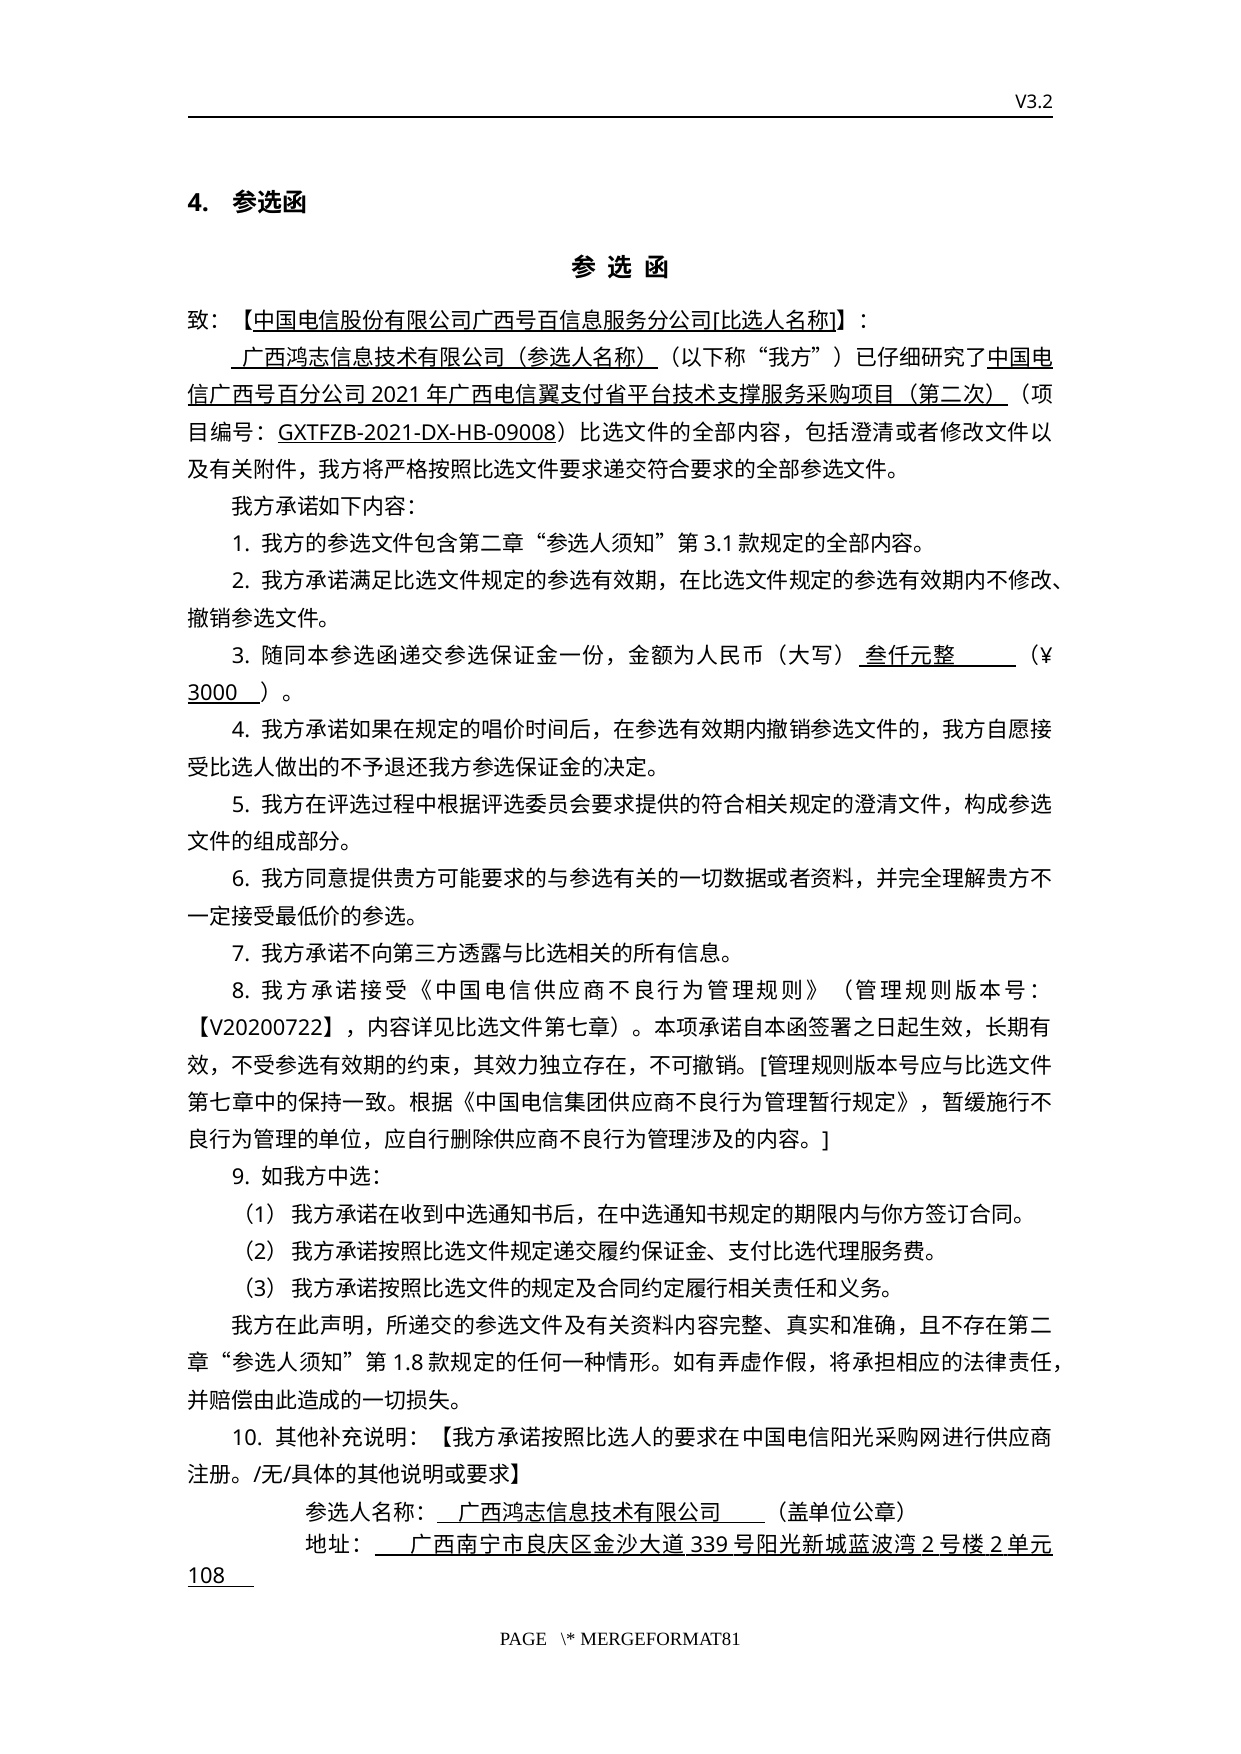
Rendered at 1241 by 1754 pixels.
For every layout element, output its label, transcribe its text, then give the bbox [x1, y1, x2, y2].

text 我方在此声明，所递交的参选文件及有关资料内容完整、真实和准确，且不存在第二章“参选人须知”第1.8款规定的任何一种情形。如有弄虚作假，将承担相应的法律责任，并赔偿由此造成的一切损失。 [187, 1308, 1053, 1415]
list 我方承诺接受《中国电信供应商不良行为管理规则》（管理规则版本号：【V20200722】，内容详见比选文件第七章）。本项承诺自本函签署之日起生效，长期有效，不受参选有效期的约束，其效力独立存在，不可撤销。[管理规则版本号应与比选文件第七章中的保持一致。根据《中国电信集团供应商不良行为管理暂行规定》，暂缓施行不良行为管理的单位，应自行删除供应商不良行为管理涉及的内容。] [187, 973, 1053, 1154]
list 我方在评选过程中根据评选委员会要求提供的符合相关规定的澄清文件，构成参选文件的组成部分。 [187, 787, 1053, 856]
list 我方承诺按照比选文件规定递交履约保证金、支付比选代理服务费。 [187, 1233, 1053, 1266]
text 我方承诺如下内容： [187, 489, 1053, 521]
list 我方同意提供贵方可能要求的与参选有关的一切数据或者资料，并完全理解贵方不一定接受最低价的参选。 [187, 861, 1053, 931]
list 我方的参选文件包含第二章“参选人须知”第3.1款规定的全部内容。 [187, 526, 1053, 558]
list 我方承诺在收到中选通知书后，在中选通知书规定的期限内与你方签订合同。 [187, 1196, 1053, 1229]
list 其他补充说明：【我方承诺按照比选人的要求在中国电信阳光采购网进行供应商注册。/无/具体的其他说明或要求】 [187, 1419, 1053, 1489]
list 随同本参选函递交参选保证金一份，金额为人民币（大写） 叁仟元整 （¥ 3000 ）。 [187, 638, 1053, 707]
text 广西鸿志信息技术有限公司（参选人名称）（以下称“我方”）已仔细研究了中国电信广西号百分公司2021年广西电信翼支付省平台技术支撑服务采购项目（第二次）（项目编号：GXTFZB-2021-DX-HB-09008）比选文件的全部内容，包括澄清或者修改文件以及有关附件，我方将严格按照比选文件要求递交符合要求的全部参选文件。 [187, 340, 1053, 484]
text 参选人名称： 广西鸿志信息技术有限公司 （盖单位公章） [187, 1494, 1053, 1527]
list 如我方中选： [187, 1159, 1053, 1192]
list 参 选 函 [187, 233, 1053, 298]
text 地址： 广西南宁市良庆区金沙大道339号阳光新城蓝波湾2号楼2单元108 [187, 1527, 1053, 1592]
text 致：【中国电信股份有限公司广西号百信息服务分公司[比选人名称]】： [187, 303, 1053, 335]
list 我方承诺按照比选文件的规定及合同约定履行相关责任和义务。 [187, 1271, 1053, 1303]
title 参选函 [187, 174, 1053, 220]
list 我方承诺如果在规定的唱价时间后，在参选有效期内撤销参选文件的，我方自愿接受比选人做出的不予退还我方参选保证金的决定。 [187, 712, 1053, 782]
list 我方承诺不向第三方透露与比选相关的所有信息。 [187, 936, 1053, 968]
list 我方承诺满足比选文件规定的参选有效期，在比选文件规定的参选有效期内不修改、撤销参选文件。 [187, 563, 1053, 633]
